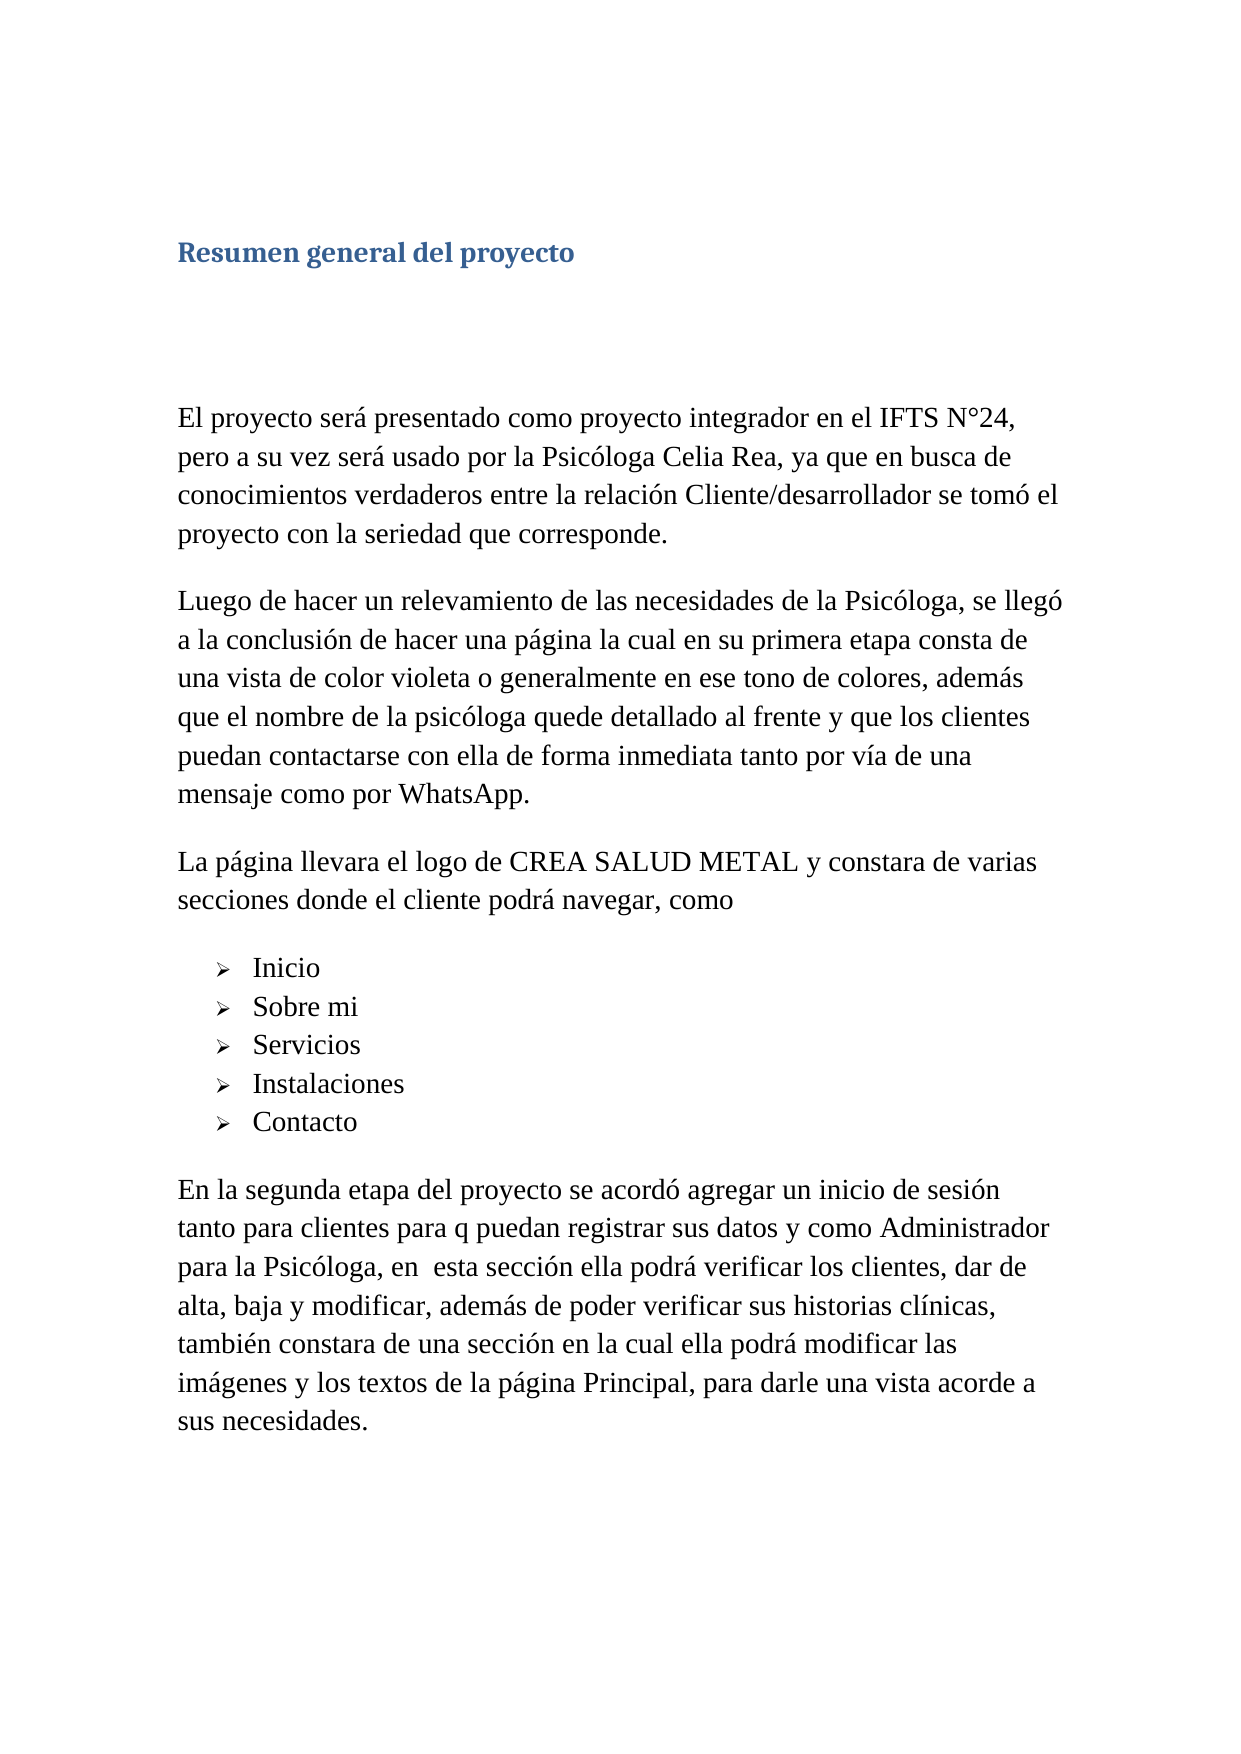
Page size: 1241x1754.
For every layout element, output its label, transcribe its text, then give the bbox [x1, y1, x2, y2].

subtitle Resumen general del proyecto [177, 236, 1063, 270]
list Servicios [215, 1027, 1063, 1061]
text En la segunda etapa del proyecto se acordó agregar un inicio de sesión tanto para clientes para q puedan registrar sus datos y como Administrador para la Psicóloga, en esta sección ella podrá verificar los clientes, dar de alta, baja y modificar, además de poder verificar sus historias clínicas, también constara de una sección en la cual ella podrá modificar las imágenes y los textos de la página Principal, para darle una vista acorde a sus necesidades. [177, 1172, 1063, 1437]
text La página llevara el logo de CREA SALUD METAL y constara de varias secciones donde el cliente podrá navegar, como [177, 844, 1063, 916]
list Contacto [215, 1104, 1063, 1138]
list Instalaciones [215, 1066, 1063, 1099]
text Luego de hacer un relevamiento de las necesidades de la Psicóloga, se llegó a la conclusión de hacer una página la cual en su primera etapa consta de una vista de color violeta o generalmente en ese tono de colores, además que el nombre de la psicóloga quede detallado al frente y que los clientes puedan contactarse con ella de forma inmediata tanto por vía de una mensaje como por WhatsApp. [177, 583, 1063, 810]
list Sobre mi [215, 989, 1063, 1022]
list Inicio [215, 950, 1063, 984]
text El proyecto será presentado como proyecto integrador en el IFTS N°24, pero a su vez será usado por la Psicóloga Celia Rea, ya que en busca de conocimientos verdaderos entre la relación Cliente/desarrollador se tomó el proyecto con la seriedad que corresponde. [177, 400, 1063, 549]
